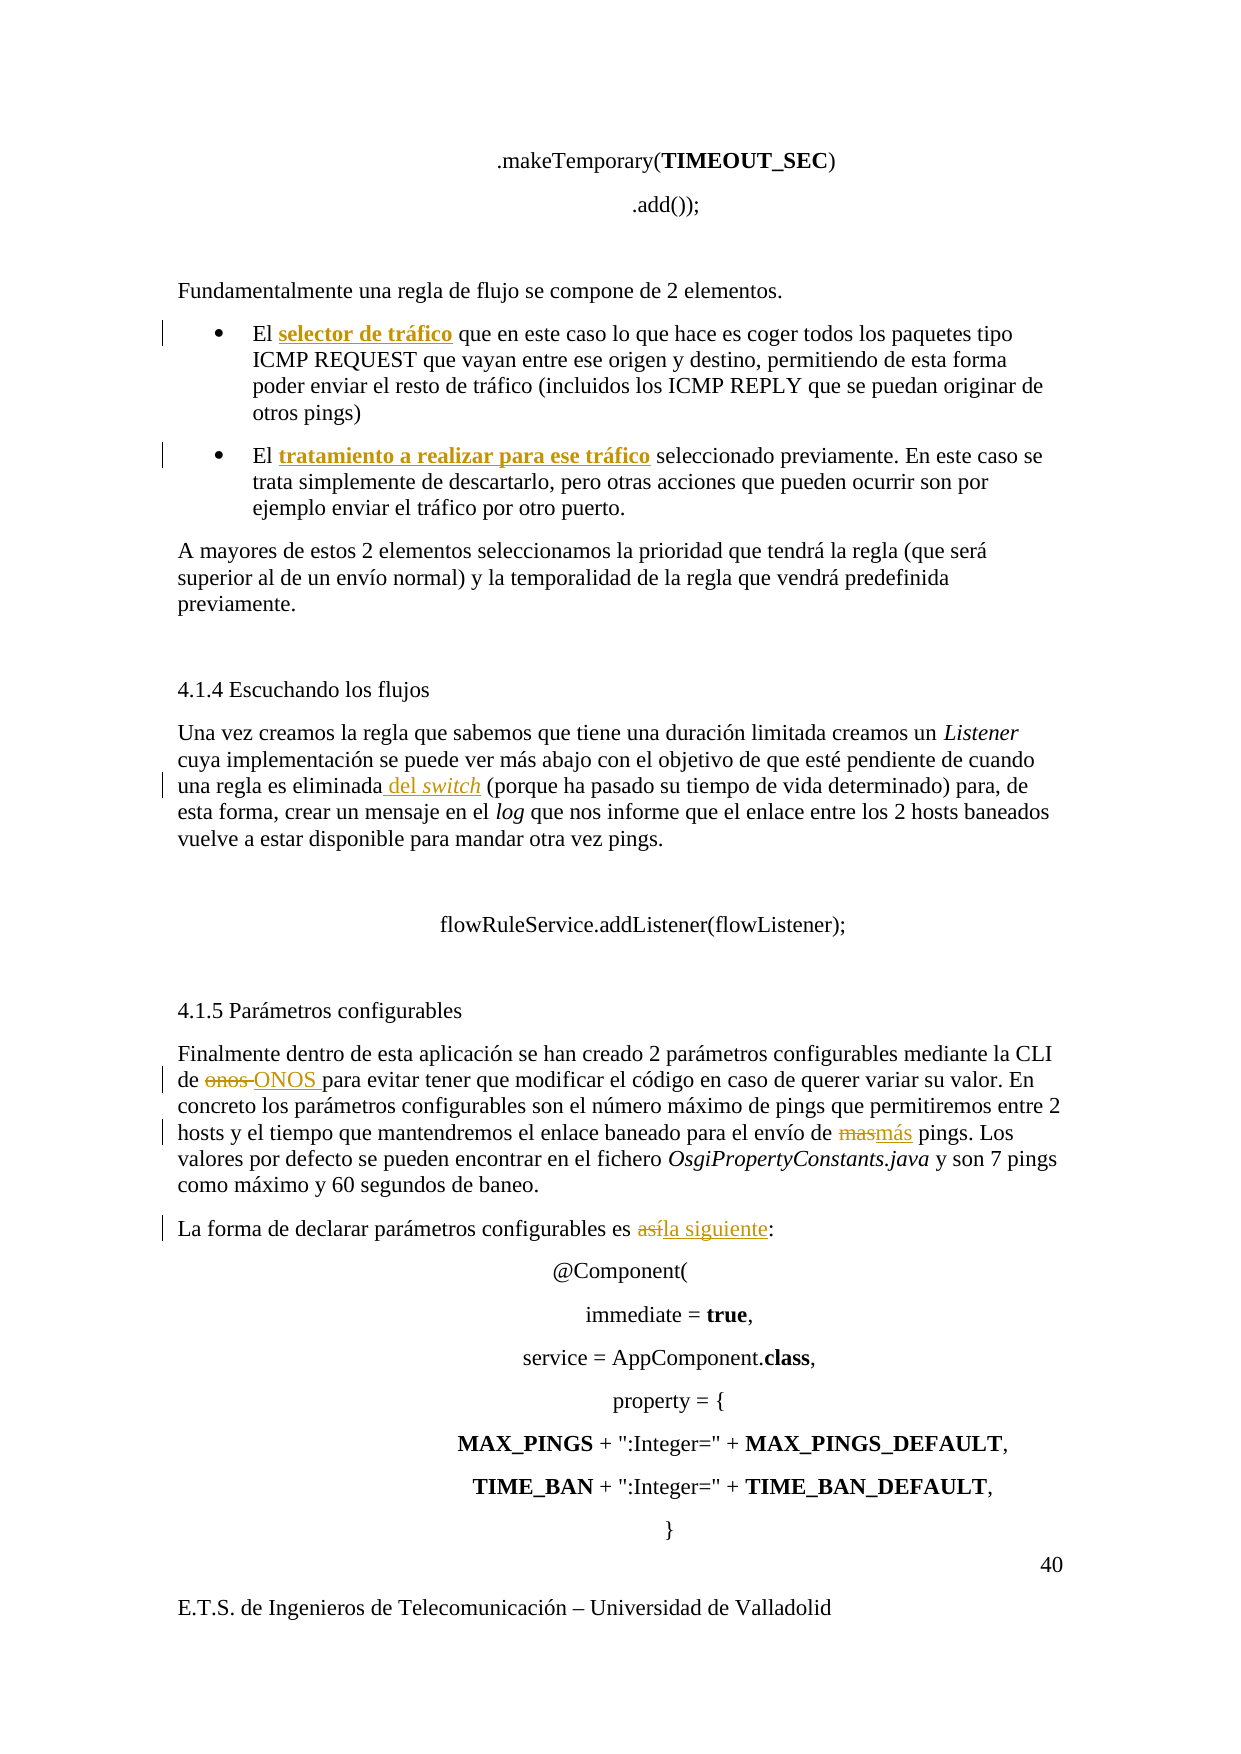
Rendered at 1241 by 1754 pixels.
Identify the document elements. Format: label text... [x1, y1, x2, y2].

text .makeTemporary(TIMEOUT_SEC) [177, 148, 1063, 174]
text service = AppComponent.class, [177, 1344, 1063, 1370]
text property = { [177, 1387, 1063, 1413]
text Finalmente dentro de esta aplicación se han creado 2 parámetros configurables mediante la CLI de para evitar tener que modificar el código en caso de querer variar su valor. En concreto los parámetros configurables son el número máximo de pings que permitiremos entre 2 hosts y el tiempo que mantendremos el enlace baneado para el envío de pings. Los valores por defecto se pueden encontrar en el fichero OsgiPropertyConstants.java y son 7 pings como máximo y 60 segundos de baneo. [177, 1040, 1063, 1198]
text MAX_PINGS + ":Integer=" + MAX_PINGS_DEFAULT, [177, 1430, 1063, 1456]
text immediate = true, [177, 1301, 1063, 1327]
text flowRuleService.addListener(flowListener); [177, 911, 1063, 937]
text TIME_BAN + ":Integer=" + TIME_BAN_DEFAULT, [177, 1473, 1063, 1499]
list El selector de tráfico que en este caso lo que hace es coger todos los paquetes tipo ICMP REQUEST que vayan entre ese origen y destino, permitiendo de esta forma poder enviar el resto de tráfico (incluidos los ICMP REPLY que se puedan originar de otros pings) [215, 320, 1063, 425]
text 4.1.4 Escuchando los flujos [177, 676, 1063, 703]
list El tratamiento a realizar para ese tráfico seleccionado previamente. En este caso se trata simplemente de descartarlo, pero otras acciones que pueden ocurrir son por ejemplo enviar el tráfico por otro puerto. [215, 442, 1063, 521]
text .add()); [177, 191, 1063, 217]
text Fundamentalmente una regla de flujo se compone de 2 elementos. [177, 277, 1063, 303]
text La forma de declarar parámetros configurables es : [177, 1214, 1063, 1241]
text 4.1.5 Parámetros configurables [177, 997, 1063, 1023]
text @Component( [177, 1258, 1063, 1284]
text } [177, 1516, 1063, 1542]
text Una vez creamos la regla que sabemos que tiene una duración limitada creamos un Listener cuya implementación se puede ver más abajo con el objetivo de que esté pendiente de cuando una regla es eliminada (porque ha pasado su tiempo de vida determinado) para, de esta forma, crear un mensaje en el log que nos informe que el enlace entre los 2 hosts baneados vuelve a estar disponible para mandar otra vez pings. [177, 719, 1063, 851]
text A mayores de estos 2 elementos seleccionamos la prioridad que tendrá la regla (que será superior al de un envío normal) y la temporalidad de la regla que vendrá predefinida previamente. [177, 537, 1063, 617]
